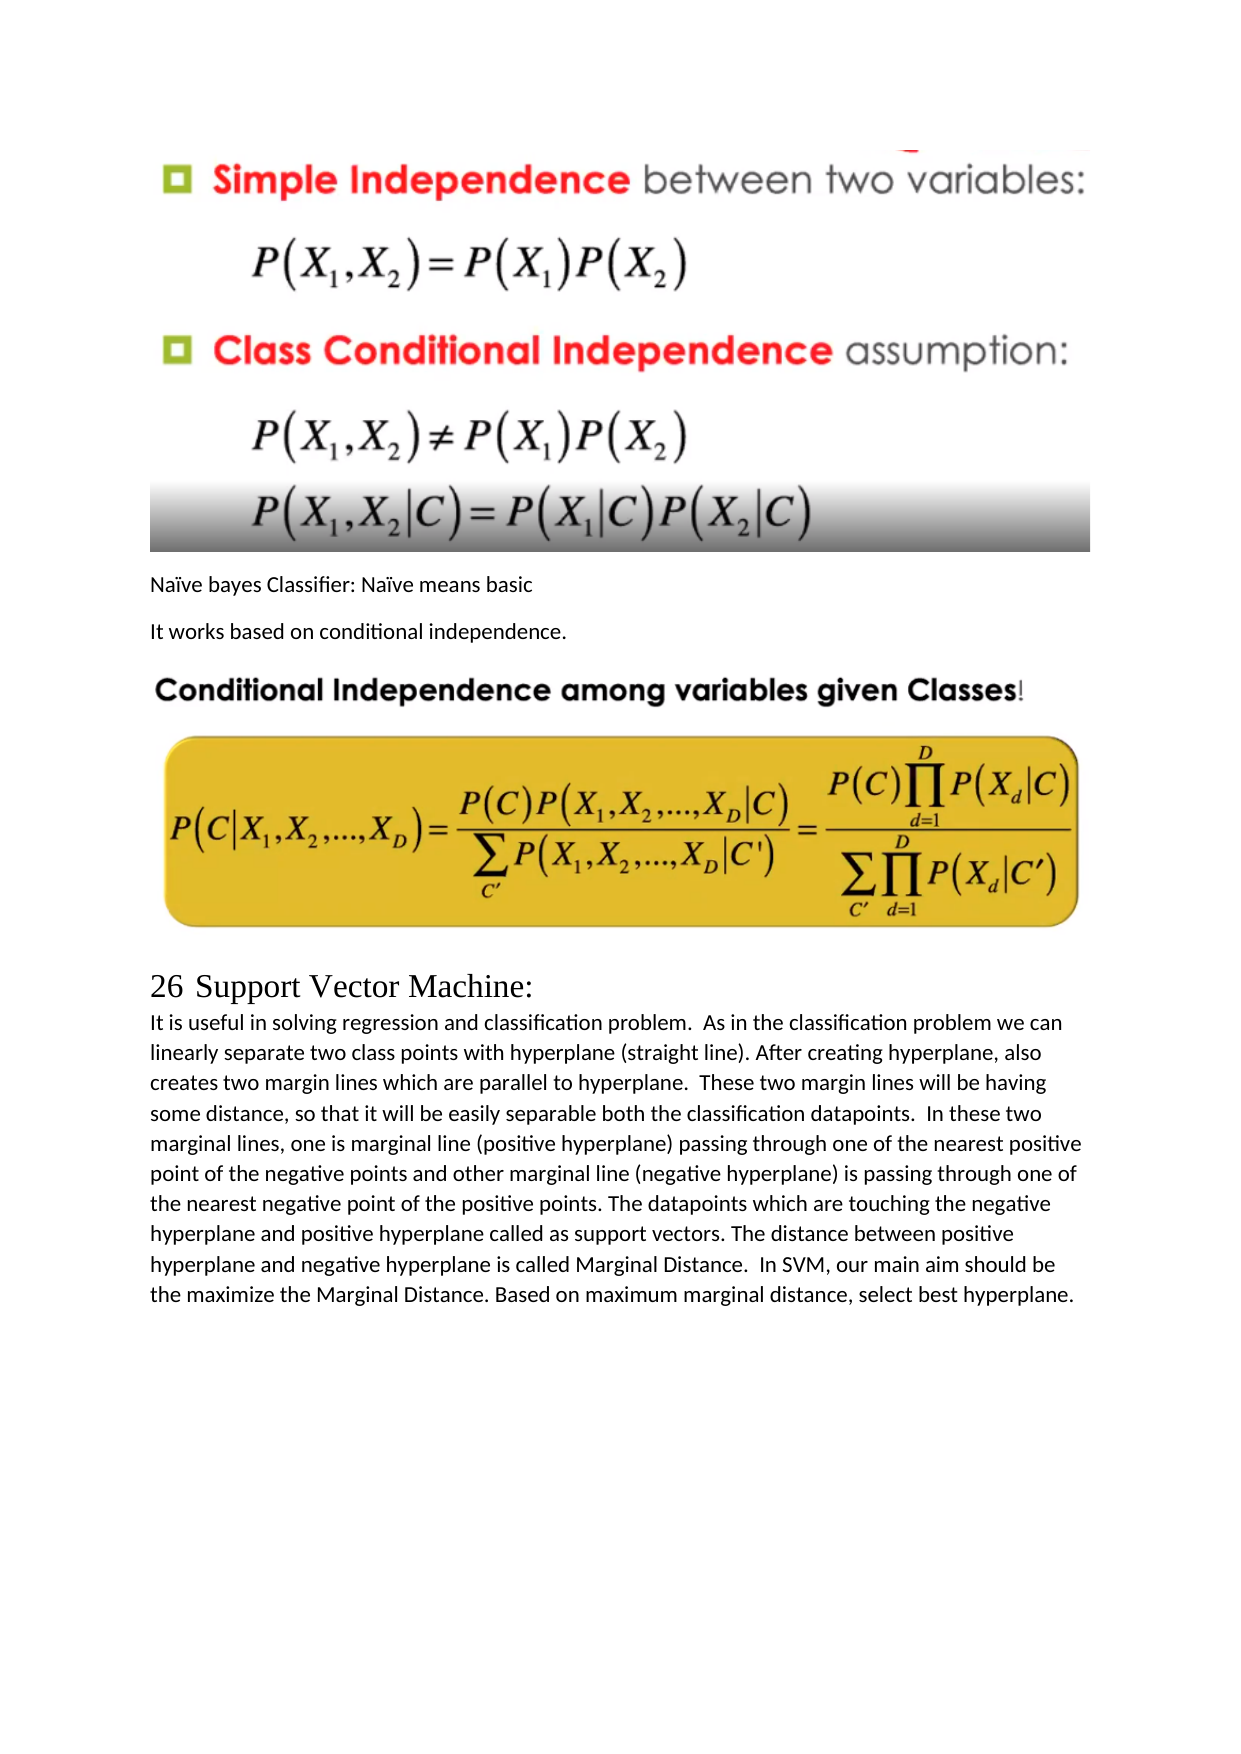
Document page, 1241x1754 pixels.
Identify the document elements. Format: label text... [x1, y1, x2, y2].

text It is useful in solving regression and classification problem. As in the classification problem we can linearly separate two class points with hyperplane (straight line). After creating hyperplane, also creates two margin lines which are parallel to hyperplane. These two margin lines will be having some distance, so that it will be easily separable both the classification datapoints. In these two marginal lines, one is marginal line (positive hyperplane) passing through one of the nearest positive point of the negative points and other marginal line (negative hyperplane) is passing through one of the nearest negative point of the positive points. The datapoints which are touching the negative hyperplane and positive hyperplane called as support vectors. The distance between positive hyperplane and negative hyperplane is called Marginal Distance. In SVM, our main aim should be the maximize the Marginal Distance. Based on maximum marginal distance, select best hyperplane. [150, 1008, 1090, 1308]
picture [150, 150, 1091, 552]
text It works based on conditional independence. [150, 617, 1090, 646]
subtitle Support Vector Machine: [150, 967, 1090, 1005]
picture [150, 664, 1091, 940]
text Naïve bayes Classifier: Naïve means basic [150, 571, 1090, 599]
